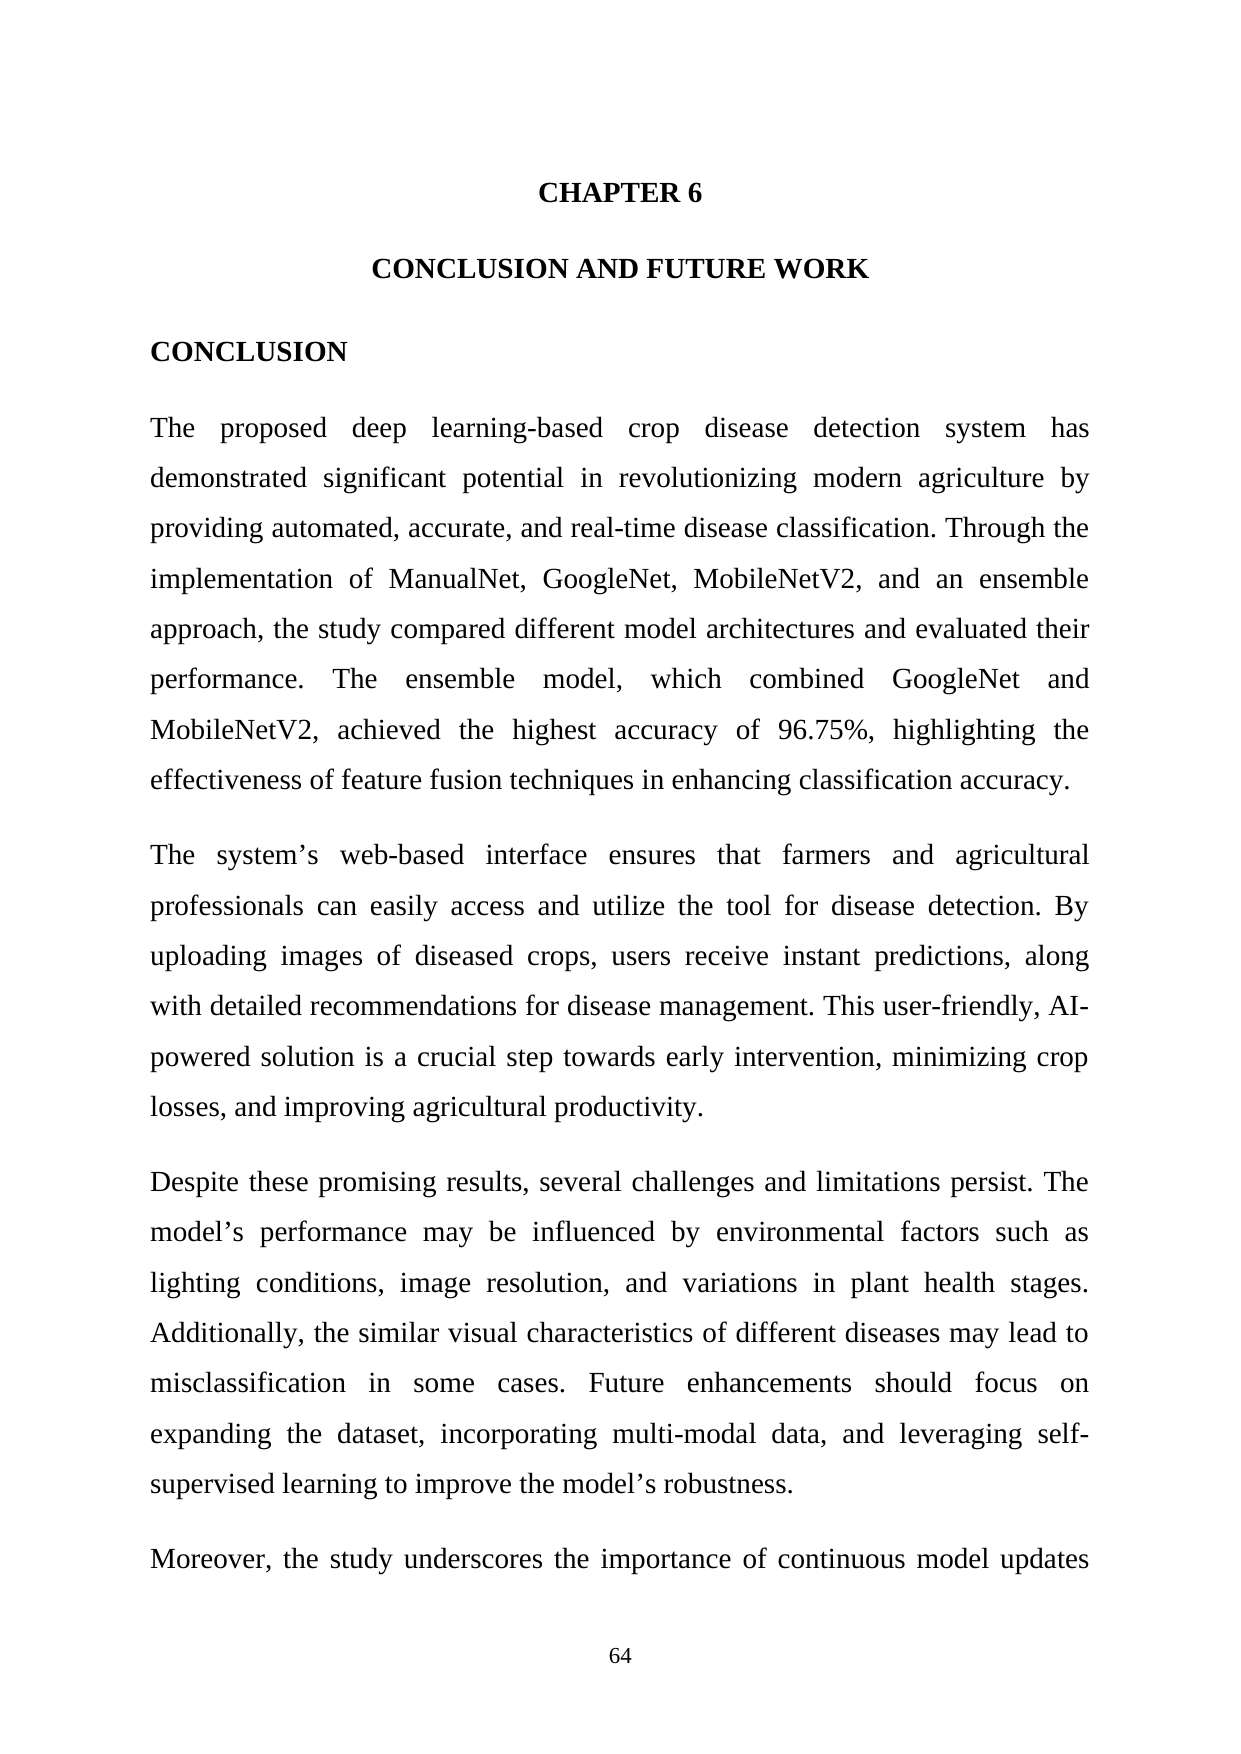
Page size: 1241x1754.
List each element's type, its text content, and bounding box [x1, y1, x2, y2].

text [150, 1541, 1090, 1575]
text CONCLUSION AND FUTURE WORK [150, 251, 1090, 284]
text Despite these promising results, several challenges and limitations persist. The model’s performance may be influenced by environmental factors such as lighting conditions, image resolution, and variations in plant health stages. Additionally, the similar visual characteristics of different diseases may lead to misclassification in some cases. Future enhancements should focus on expanding the dataset, incorporating multi-modal data, and leveraging self-supervised learning to improve the model’s robustness. [150, 1164, 1090, 1500]
text The system’s web-based interface ensures that farmers and agricultural professionals can easily access and utilize the tool for disease detection. By uploading images of diseased crops, users receive instant predictions, along with detailed recommendations for disease management. This user-friendly, AI-powered solution is a crucial step towards early intervention, minimizing crop losses, and improving agricultural productivity. [150, 837, 1090, 1122]
text CHAPTER 6 [150, 175, 1090, 209]
text CONCLUSION [150, 334, 1090, 368]
text The proposed deep learning-based crop disease detection system has demonstrated significant potential in revolutionizing modern agriculture by providing automated, accurate, and real-time disease classification. Through the implementation of ManualNet, GoogleNet, MobileNetV2, and an ensemble approach, the study compared different model architectures and evaluated their performance. The ensemble model, which combined GoogleNet and MobileNetV2, achieved the highest accuracy of 96.75%, highlighting the effectiveness of feature fusion techniques in enhancing classification accuracy. [150, 410, 1090, 796]
